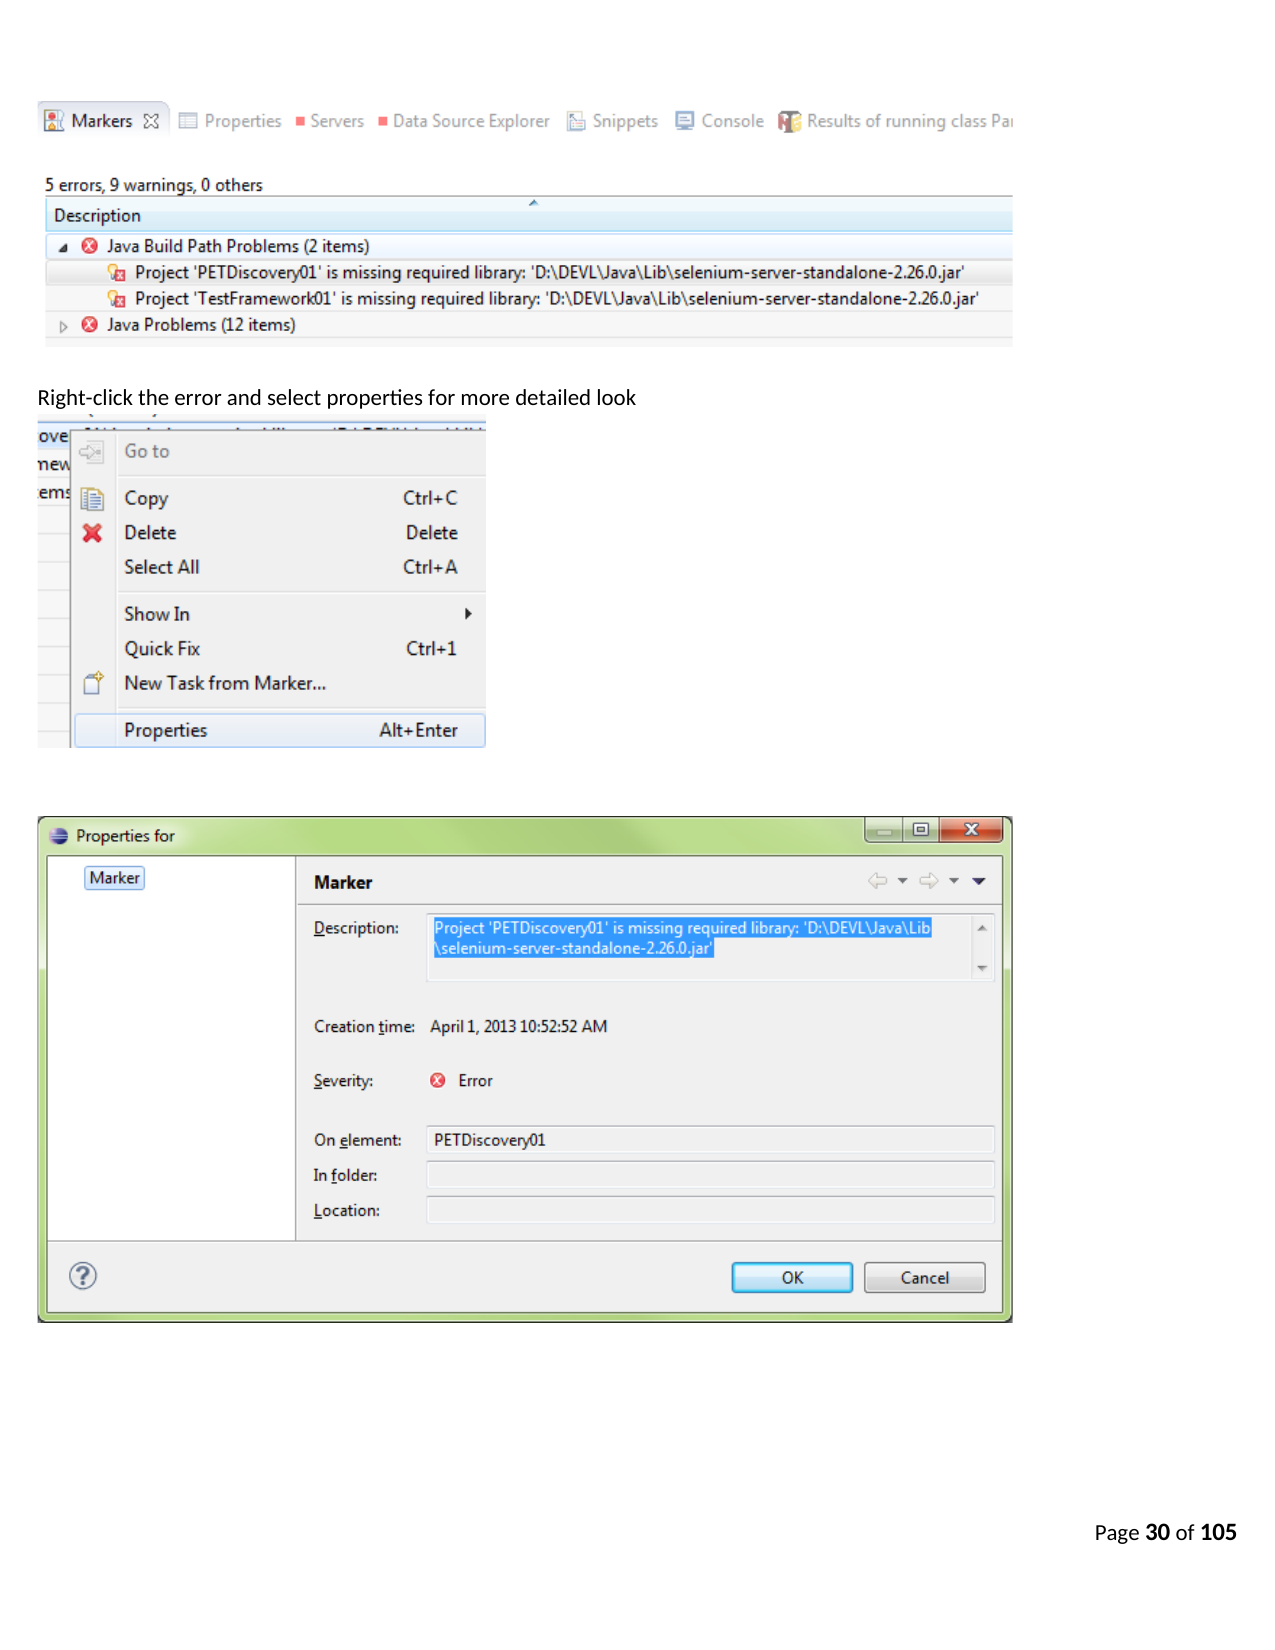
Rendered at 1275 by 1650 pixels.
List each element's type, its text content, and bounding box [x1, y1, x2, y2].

picture [37, 414, 486, 748]
text Right-click the error and select properties for more detailed look [37, 383, 1237, 411]
picture [37, 816, 1013, 1323]
picture [37, 101, 1013, 347]
